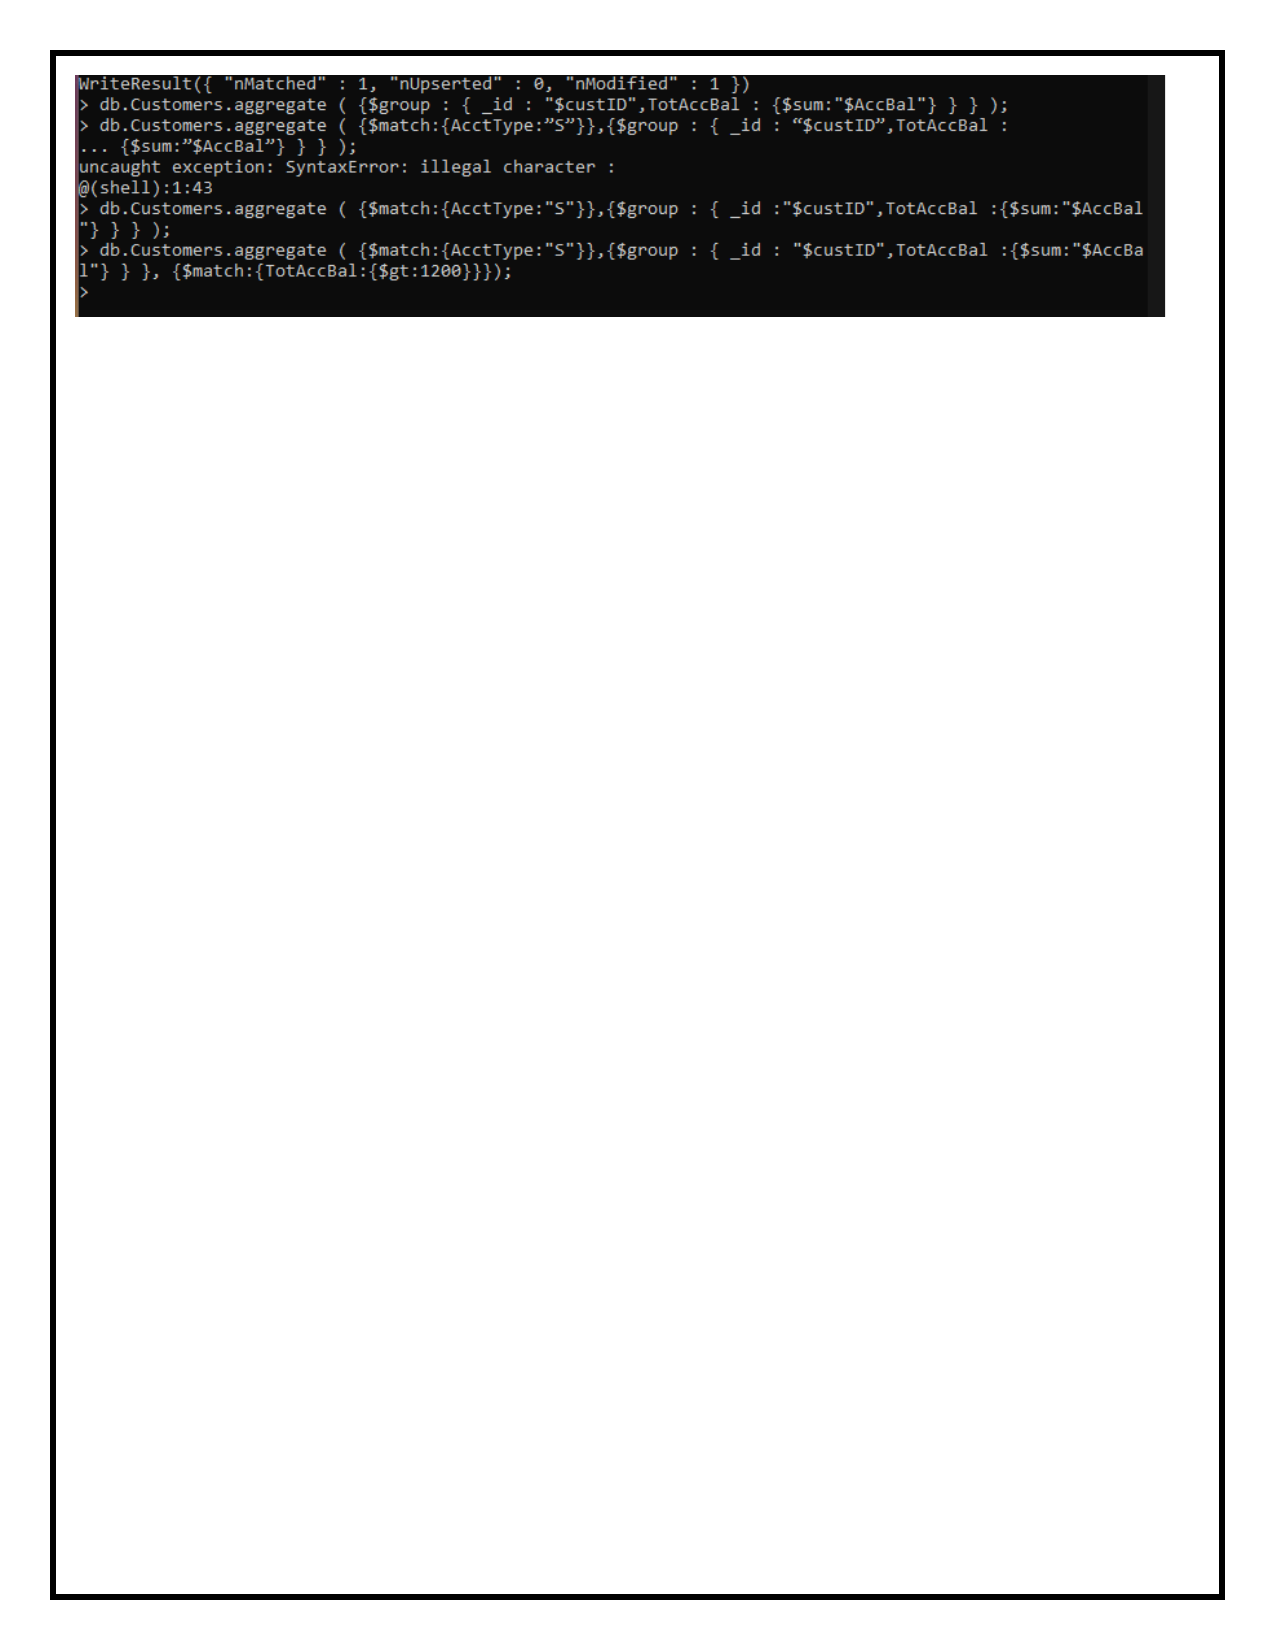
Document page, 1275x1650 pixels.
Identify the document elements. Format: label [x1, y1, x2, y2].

picture [75, 75, 1166, 317]
